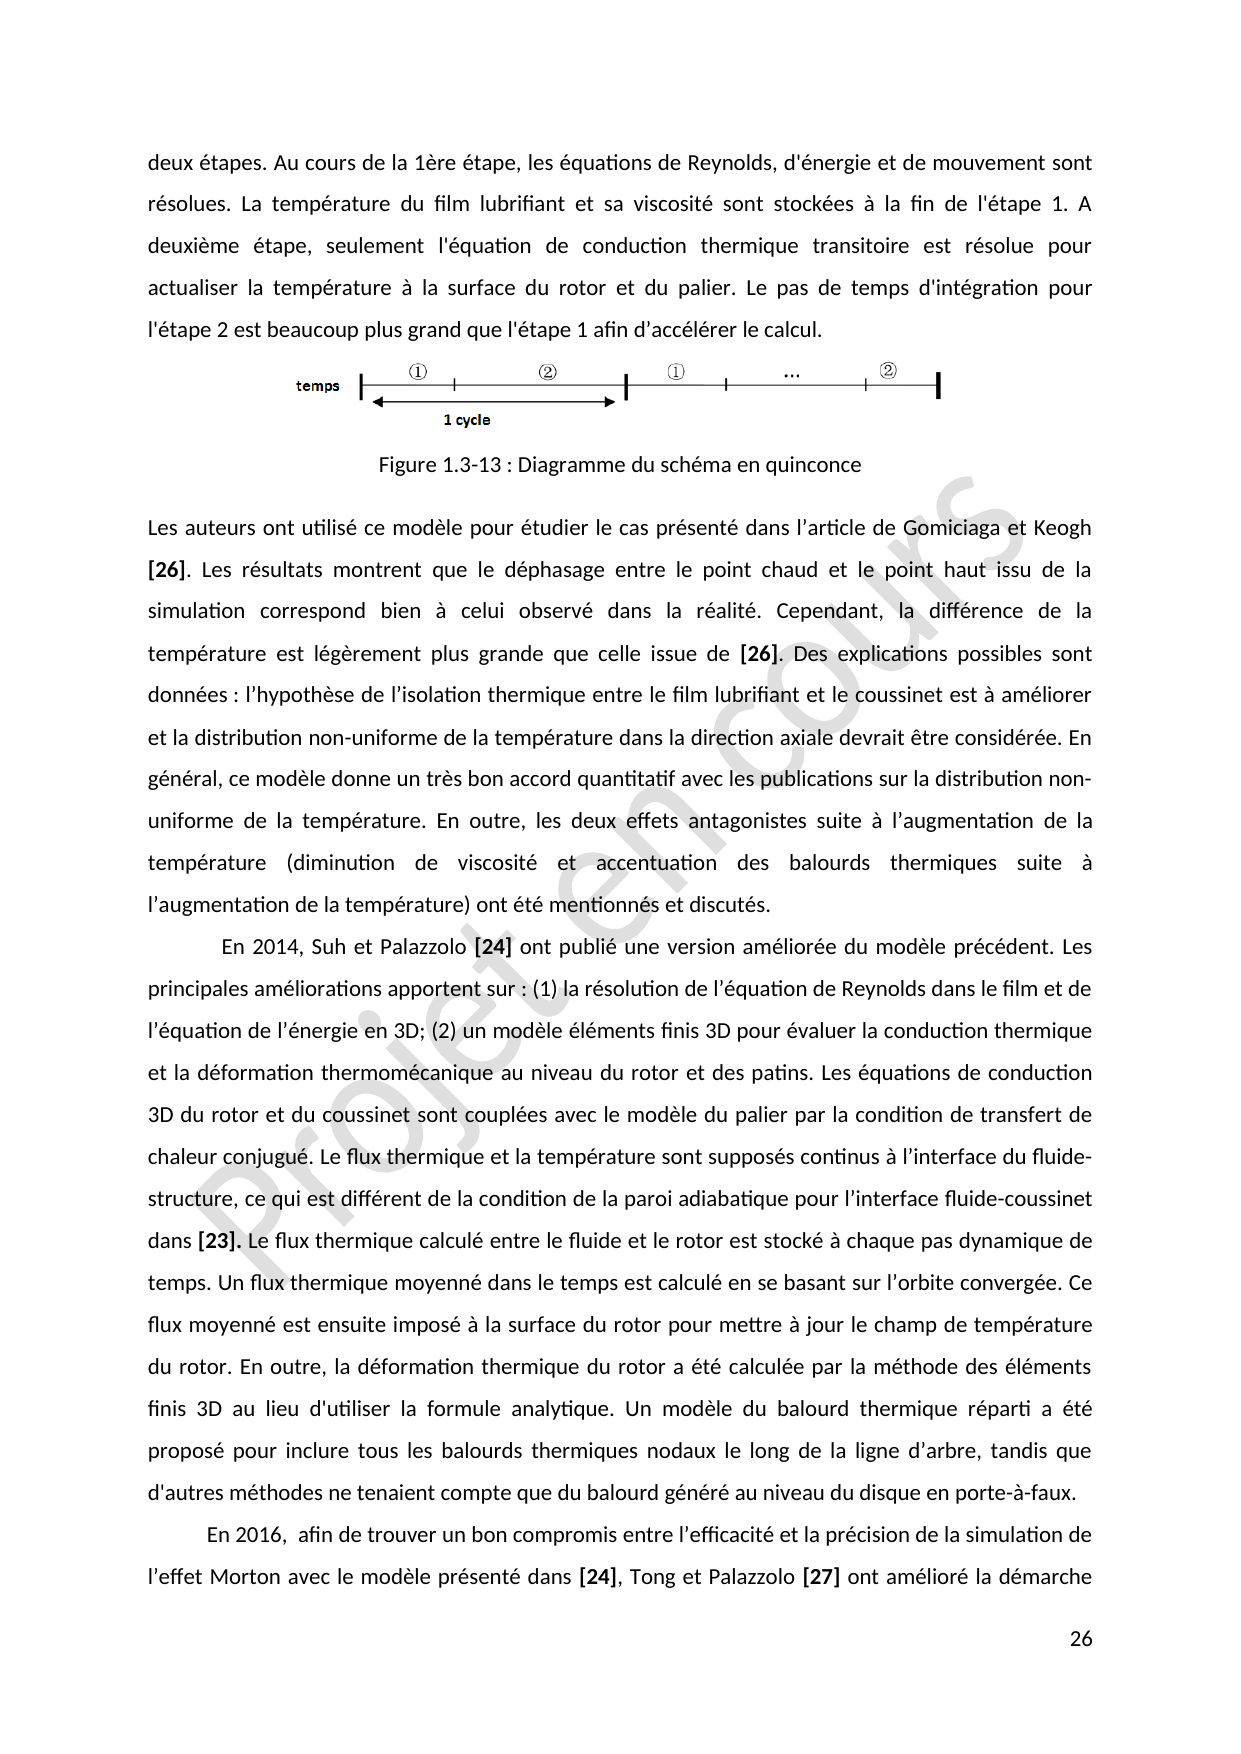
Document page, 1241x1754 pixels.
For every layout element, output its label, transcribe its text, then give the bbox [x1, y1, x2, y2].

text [148, 148, 1093, 343]
text En 2014, Suh et Palazzolo [24] ont publié une version améliorée du modèle précédent. Les principales améliorations apportent sur : (1) la résolution de l’équation de Reynolds dans le film et de l’équation de l’énergie en 3D; (2) un modèle éléments finis 3D pour évaluer la conduction thermique et la déformation thermomécanique au niveau du rotor et des patins. Les équations de conduction 3D du rotor et du coussinet sont couplées avec le modèle du palier par la condition de transfert de chaleur conjugué. Le flux thermique et la température sont supposés continus à l’interface du fluide-structure, ce qui est différent de la condition de la paroi adiabatique pour l’interface fluide-coussinet dans [23]. Le flux thermique calculé entre le fluide et le rotor est stocké à chaque pas dynamique de temps. Un flux thermique moyenné dans le temps est calculé en se basant sur l’orbite convergée. Ce flux moyenné est ensuite imposé à la surface du rotor pour mettre à jour le champ de température du rotor. En outre, la déformation thermique du rotor a été calculée par la méthode des éléments finis 3D au lieu d'utiliser la formule analytique. Un modèle du balourd thermique réparti a été proposé pour inclure tous les balourds thermiques nodaux le long de la ligne d’arbre, tandis que d'autres méthodes ne tenaient compte que du balourd généré au niveau du disque en porte-à-faux. [148, 932, 1093, 1506]
picture [285, 357, 955, 436]
text Les auteurs ont utilisé ce modèle pour étudier le cas présenté dans l’article de Gomiciaga et Keogh [26]. Les résultats montrent que le déphasage entre le point chaud et le point haut issu de la simulation correspond bien à celui observé dans la réalité. Cependant, la différence de la température est légèrement plus grande que celle issue de [26]. Des explications possibles sont données : l’hypothèse de l’isolation thermique entre le film lubrifiant et le coussinet est à améliorer et la distribution non-uniforme de la température dans la direction axiale devrait être considérée. En général, ce modèle donne un très bon accord quantitatif avec les publications sur la distribution non-uniforme de la température. En outre, les deux effets antagonistes suite à l’augmentation de la température (diminution de viscosité et accentuation des balourds thermiques suite à l’augmentation de la température) ont été mentionnés et discutés. [148, 513, 1093, 918]
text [148, 1520, 1093, 1590]
